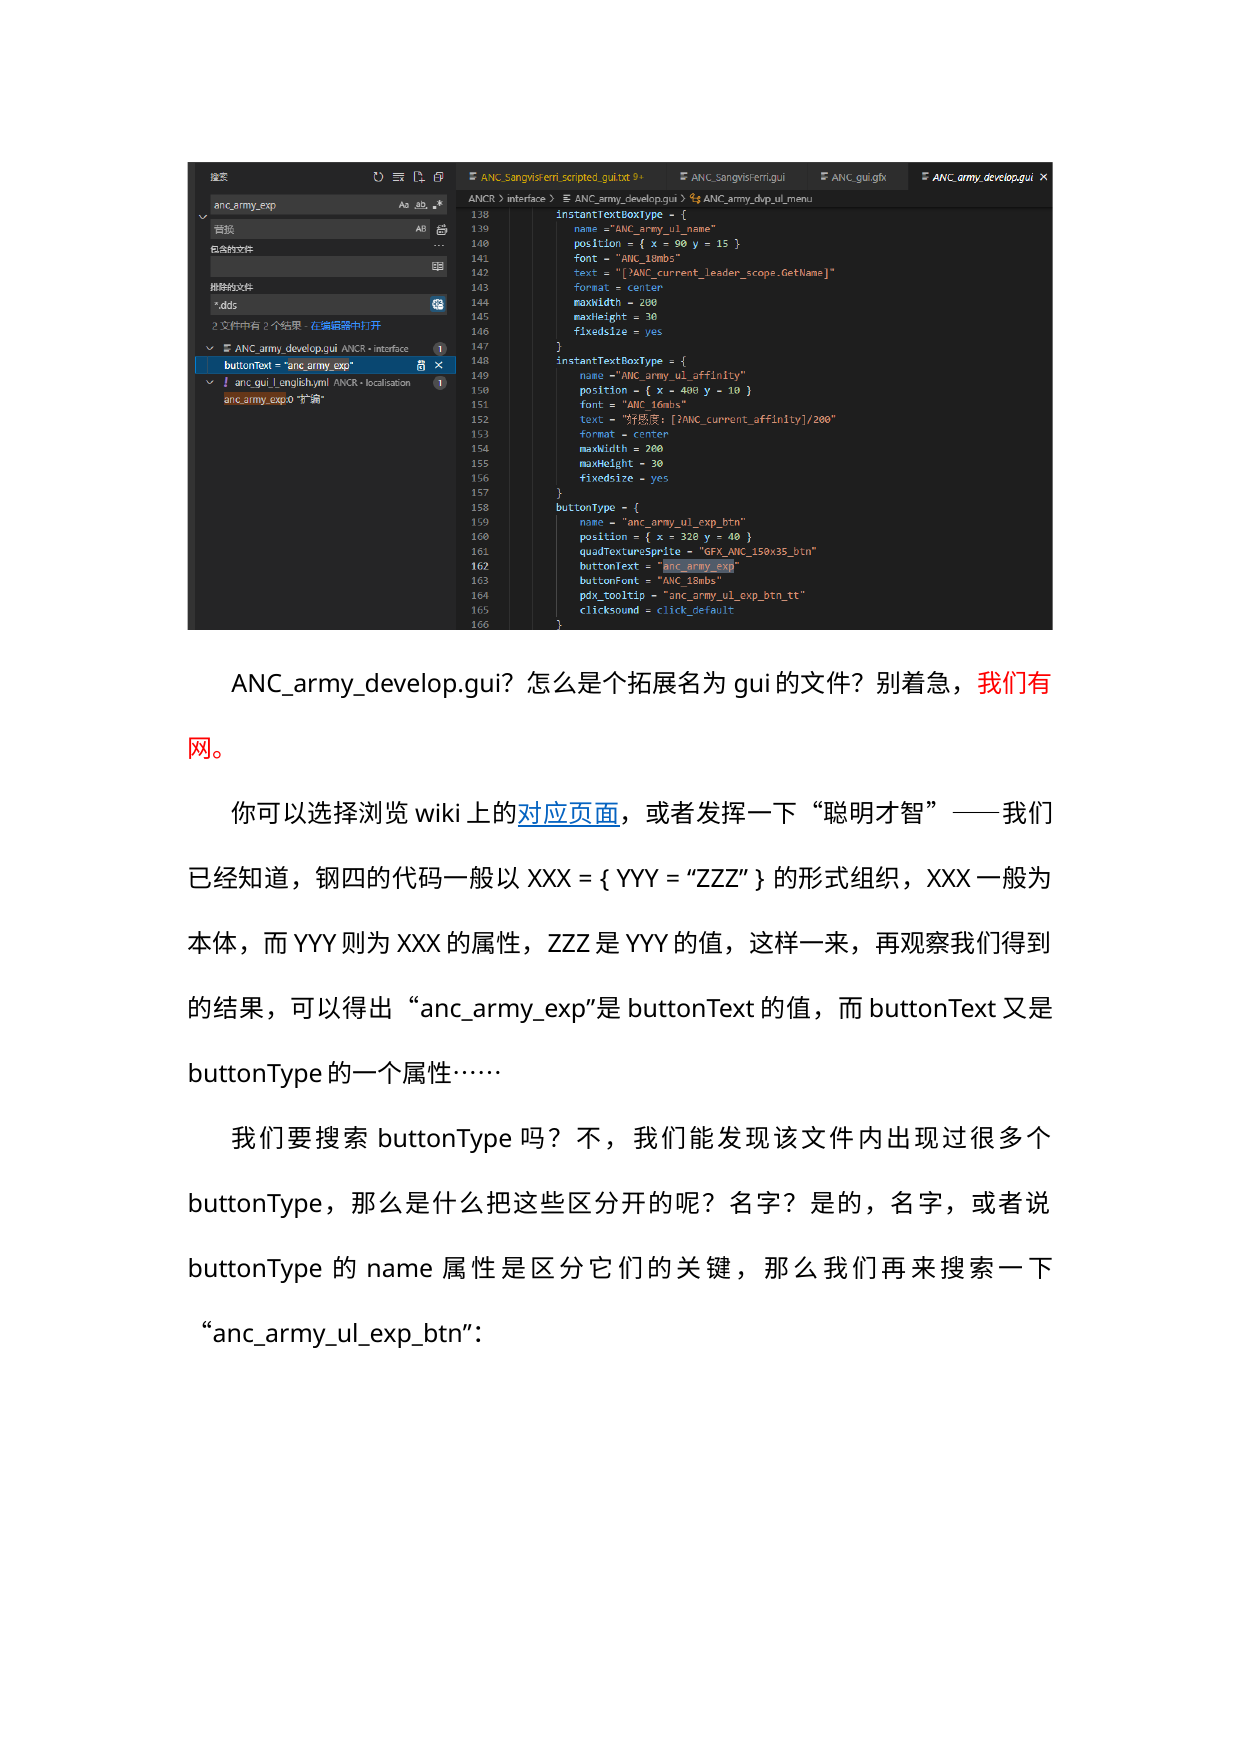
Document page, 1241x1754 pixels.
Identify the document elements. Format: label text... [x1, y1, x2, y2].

picture [187, 162, 1053, 630]
text ANC_army_develop.gui？怎么是个拓展名为gui的文件？别着急，我们有网。 [187, 649, 1053, 779]
text 我们要搜索buttonType吗？不，我们能发现该文件内出现过很多个buttonType，那么是什么把这些区分开的呢？名字？是的，名字，或者说buttonType的name属性是区分它们的关键，那么我们再来搜索一下“anc_army_ul_exp_btn”： [187, 1104, 1053, 1364]
text 你可以选择浏览wiki上的对应页面，或者发挥一下“聪明才智”——我们已经知道，钢四的代码一般以 XXX = { YYY = “ZZZ” } 的形式组织，XXX一般为本体，而YYY则为XXX的属性，ZZZ是YYY的值，这样一来，再观察我们得到的结果，可以得出“anc_army_exp”是buttonText的值，而buttonText又是buttonType的一个属性…… [187, 779, 1053, 1104]
